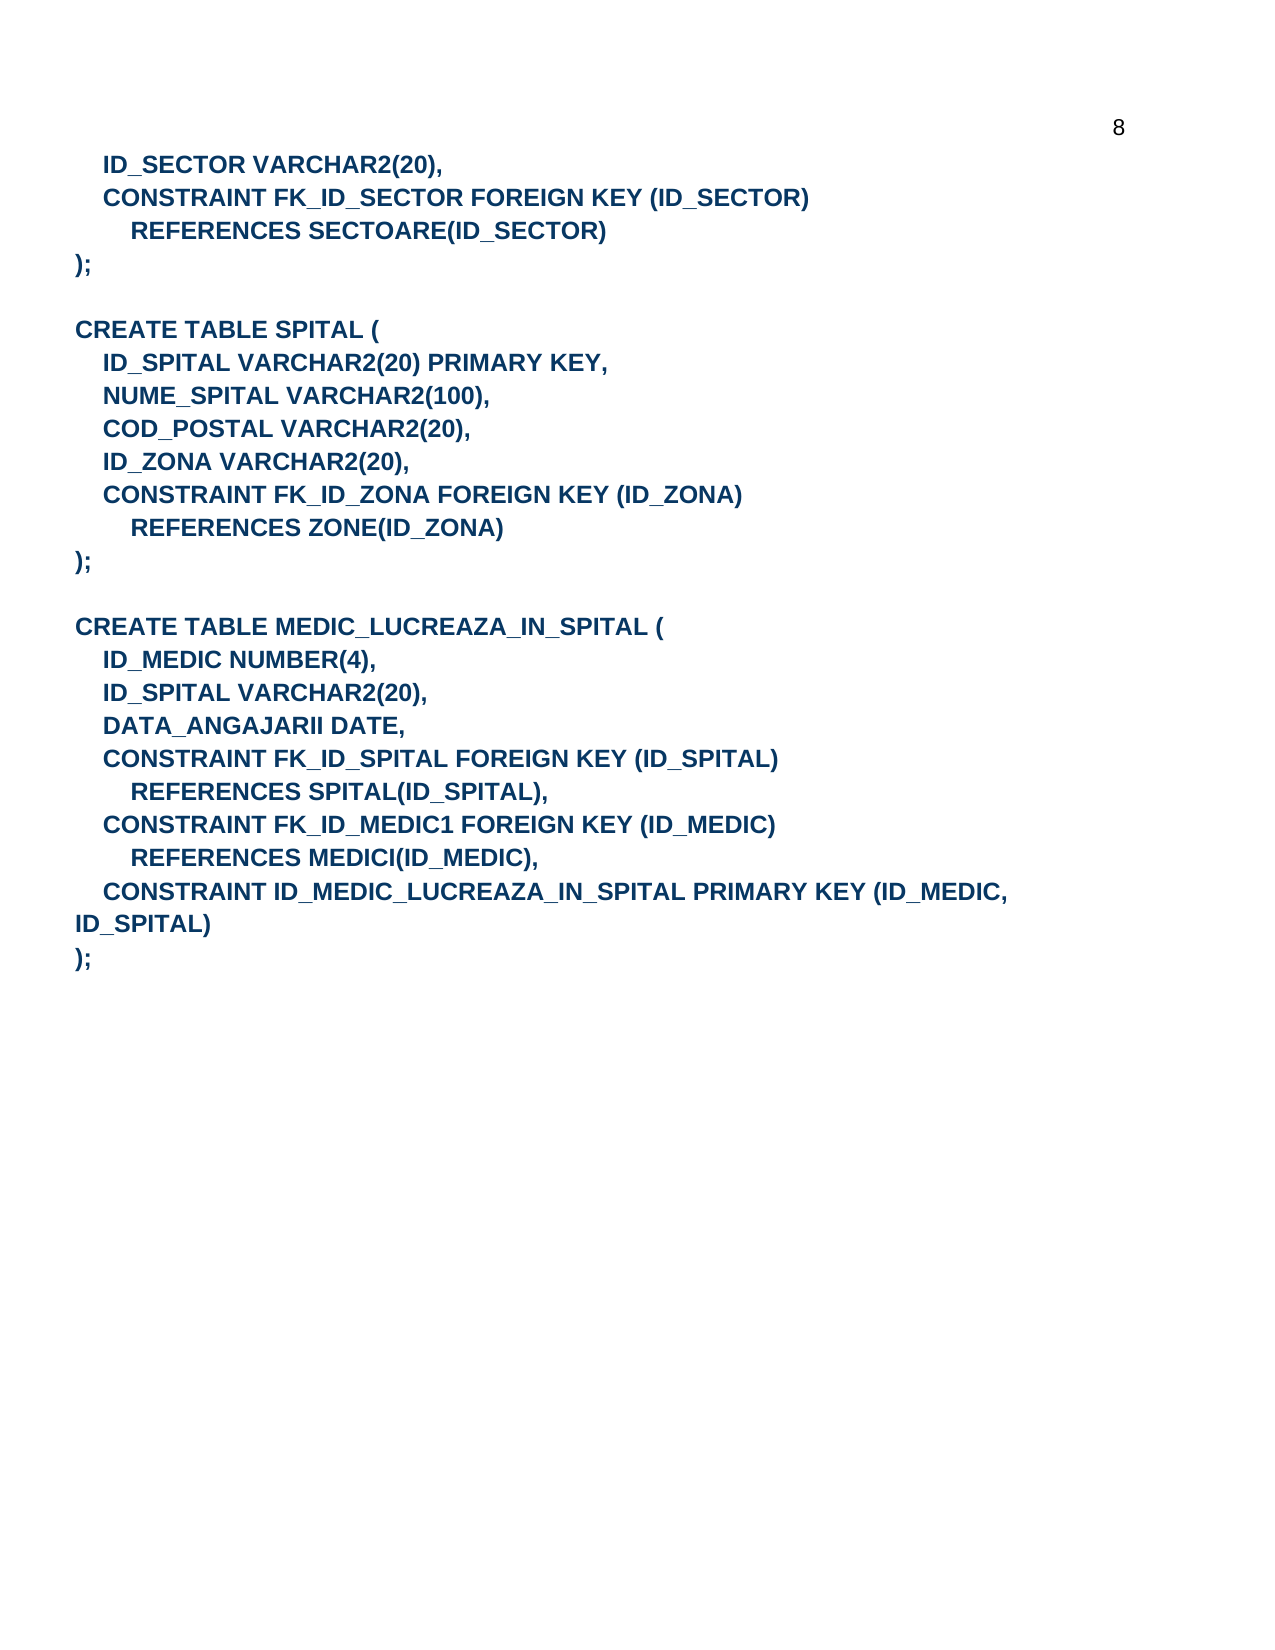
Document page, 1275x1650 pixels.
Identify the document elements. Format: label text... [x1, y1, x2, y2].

text CREATE TABLE MEDIC_LUCREAZA_IN_SPITAL ( [75, 612, 1125, 641]
text ID_ZONA VARCHAR2(20), [75, 447, 1125, 476]
text CONSTRAINT FK_ID_MEDIC1 FOREIGN KEY (ID_MEDIC) [75, 810, 1125, 839]
text DATA_ANGAJARII DATE, [75, 711, 1125, 740]
text CONSTRAINT ID_MEDIC_LUCREAZA_IN_SPITAL PRIMARY KEY (ID_MEDIC, ID_SPITAL) [75, 876, 1125, 938]
text NUME_SPITAL VARCHAR2(100), [75, 381, 1125, 410]
text ); [75, 546, 1125, 575]
text ID_MEDIC NUMBER(4), [75, 645, 1125, 674]
text CONSTRAINT FK_ID_SECTOR FOREIGN KEY (ID_SECTOR) [75, 183, 1125, 212]
text REFERENCES MEDICI(ID_MEDIC), [75, 843, 1125, 872]
text ); [75, 942, 1125, 971]
text CONSTRAINT FK_ID_SPITAL FOREIGN KEY (ID_SPITAL) [75, 744, 1125, 773]
text REFERENCES ZONE(ID_ZONA) [75, 513, 1125, 542]
text ID_SPITAL VARCHAR2(20), [75, 678, 1125, 707]
text COD_POSTAL VARCHAR2(20), [75, 414, 1125, 443]
text REFERENCES SECTOARE(ID_SECTOR) [75, 216, 1125, 245]
text ID_SPITAL VARCHAR2(20) PRIMARY KEY, [75, 348, 1125, 377]
text ); [75, 249, 1125, 278]
text CREATE TABLE SPITAL ( [75, 315, 1125, 344]
text REFERENCES SPITAL(ID_SPITAL), [75, 777, 1125, 806]
text CONSTRAINT FK_ID_ZONA FOREIGN KEY (ID_ZONA) [75, 480, 1125, 509]
text ID_SECTOR VARCHAR2(20), [75, 150, 1125, 179]
